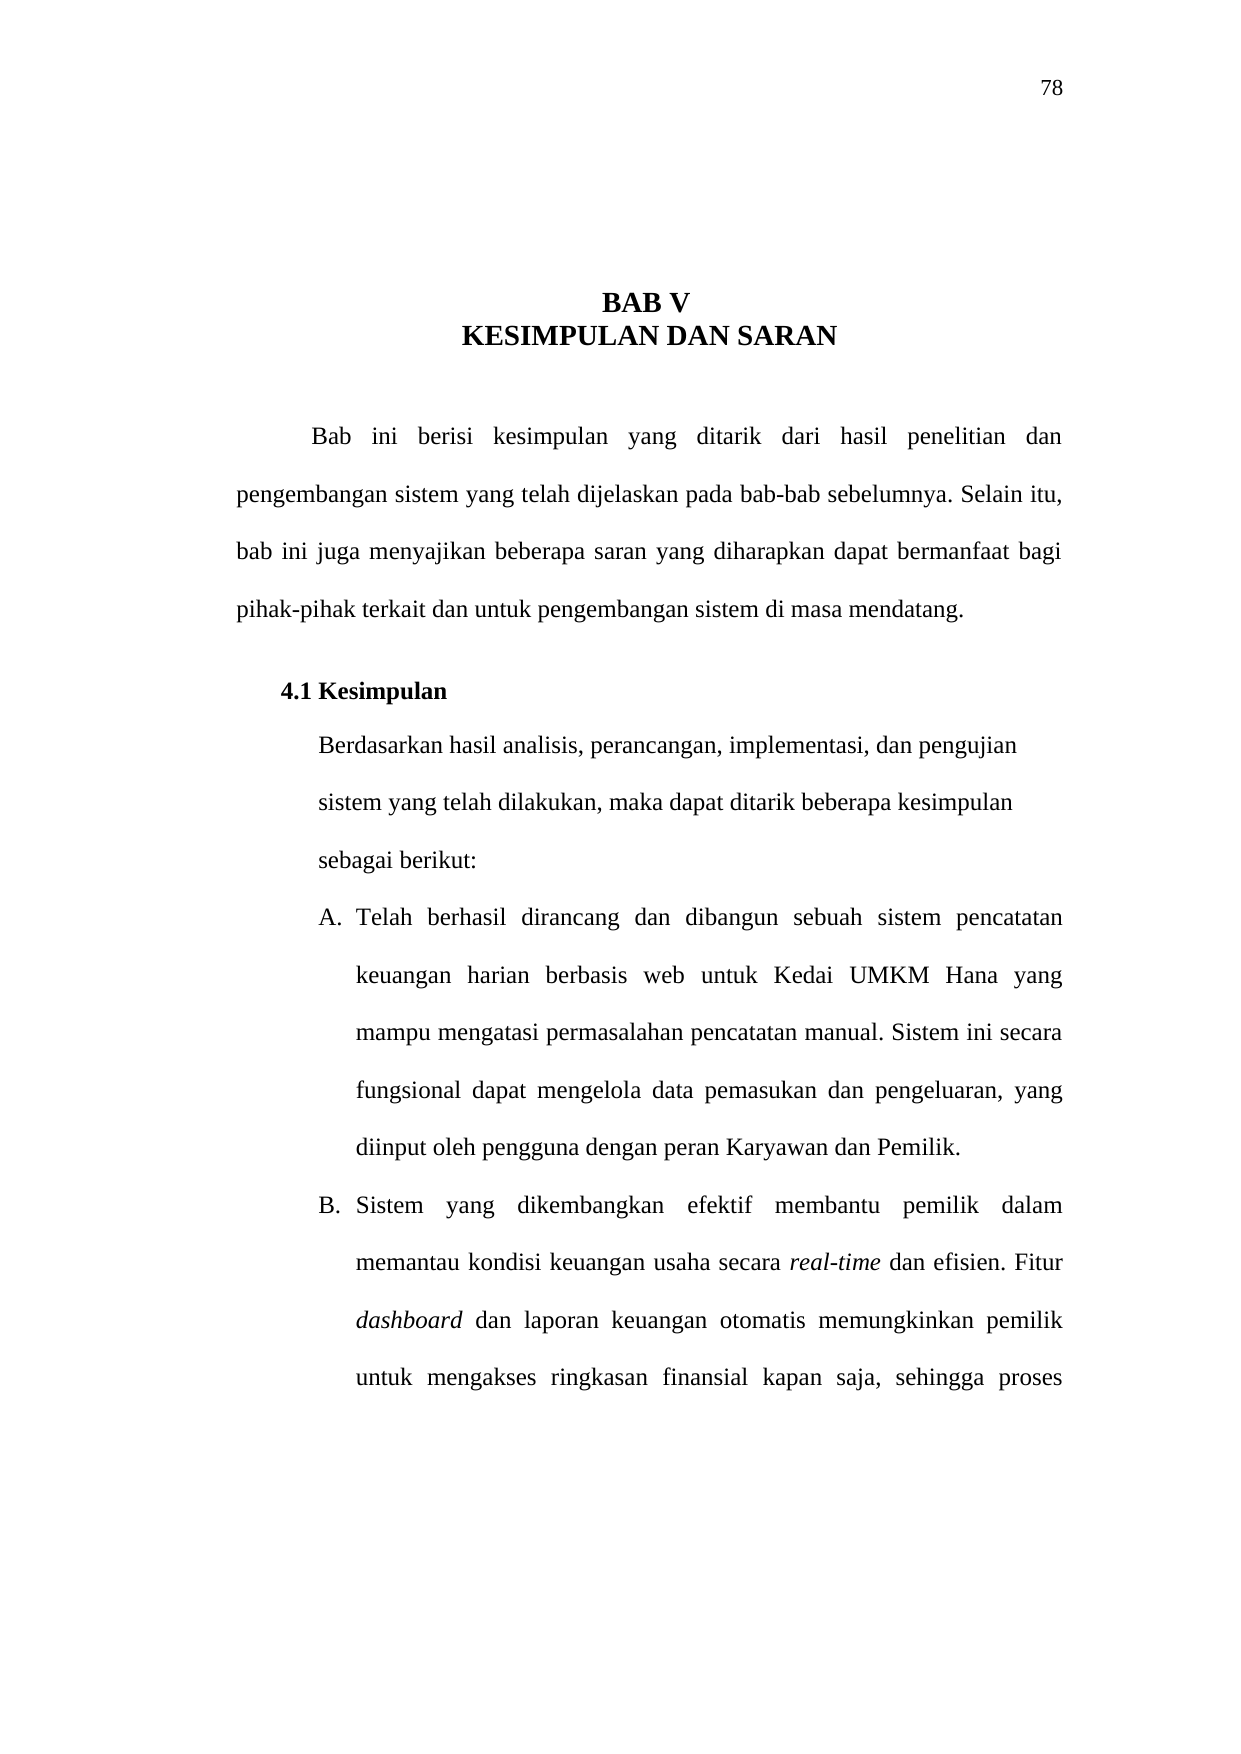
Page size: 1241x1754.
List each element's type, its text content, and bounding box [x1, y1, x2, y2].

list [318, 1190, 1063, 1391]
text Bab ini berisi kesimpulan yang ditarik dari hasil penelitian dan pengembangan sistem yang telah dijelaskan pada bab-bab sebelumnya. Selain itu, bab ini juga menyajikan beberapa saran yang diharapkan dapat bermanfaat bagi pihak-pihak terkait dan untuk pengembangan sistem di masa mendatang. [236, 421, 1063, 622]
list Telah berhasil dirancang dan dibangun sebuah sistem pencatatan keuangan harian berbasis web untuk Kedai UMKM Hana yang mampu mengatasi permasalahan pencatatan manual. Sistem ini secara fungsional dapat mengelola data pemasukan dan pengeluaran, yang diinput oleh pengguna dengan peran Karyawan dan Pemilik. [318, 902, 1063, 1161]
list Berdasarkan hasil analisis, perancangan, implementasi, dan pengujian sistem yang telah dilakukan, maka dapat ditarik beberapa kesimpulan sebagai berikut: [318, 730, 1063, 874]
subtitle BAB V KESIMPULAN DAN SARAN [236, 285, 1063, 352]
text 4.1 Kesimpulan [281, 676, 1063, 705]
